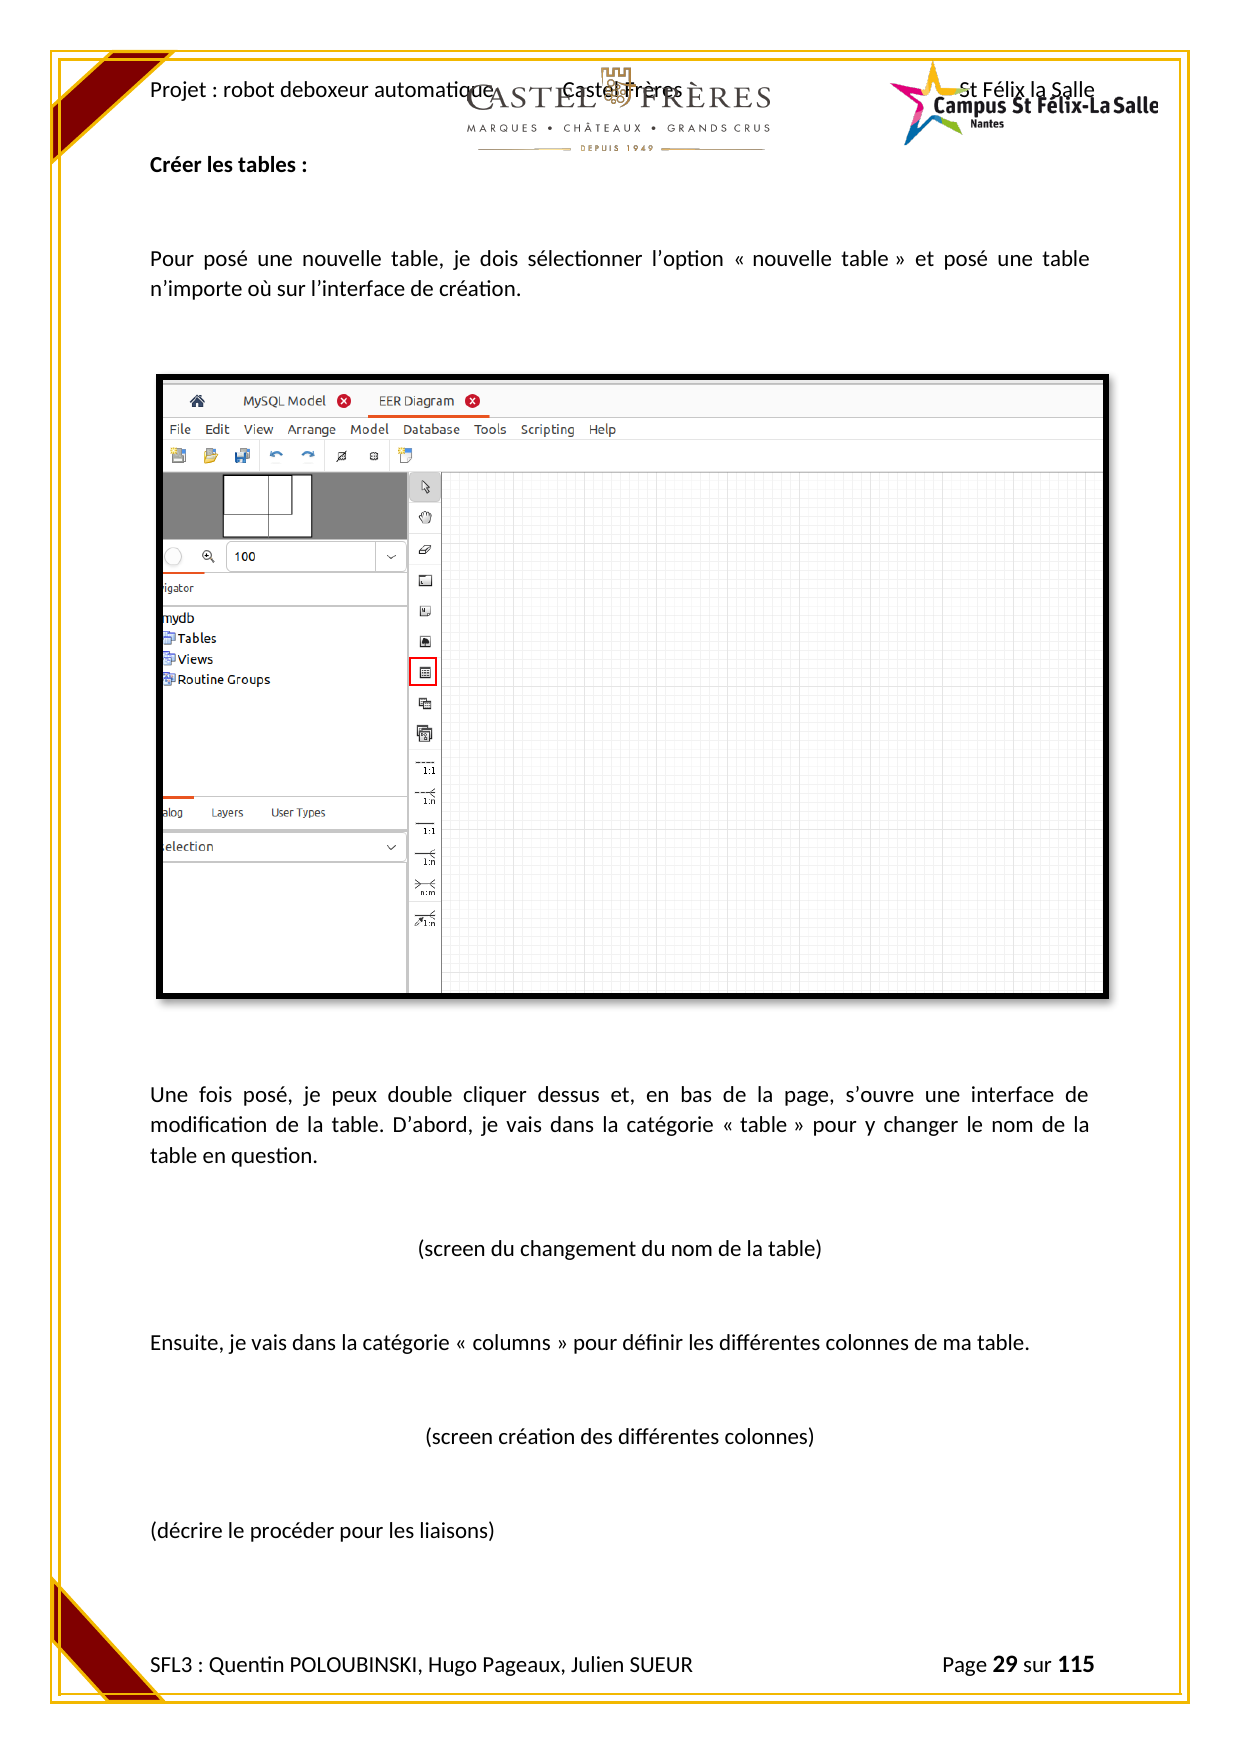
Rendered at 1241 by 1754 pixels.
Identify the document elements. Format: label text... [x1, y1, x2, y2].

text (screen création des différentes colonnes) [150, 1422, 1090, 1450]
text Ensuite, je vais dans la catégorie « columns » pour définir les différentes colonnes de ma table. [150, 1328, 1090, 1356]
text (screen du changement du nom de la table) [150, 1234, 1090, 1263]
picture [889, 60, 1158, 145]
text Une fois posé, je peux double cliquer dessus et, en bas de la page, s’ouvre une interface de modification de la table. D’abord, je vais dans la catégorie « table » pour y changer le nom de la table en question. [150, 1080, 1090, 1169]
text Créer les tables : [150, 150, 1090, 178]
picture [460, 59, 773, 157]
text (décrire le procéder pour les liaisons) [150, 1516, 1090, 1544]
picture [163, 380, 1103, 993]
text Pour posé une nouvelle table, je dois sélectionner l’option « nouvelle table » et posé une table n’importe où sur l’interface de création. [150, 244, 1090, 302]
